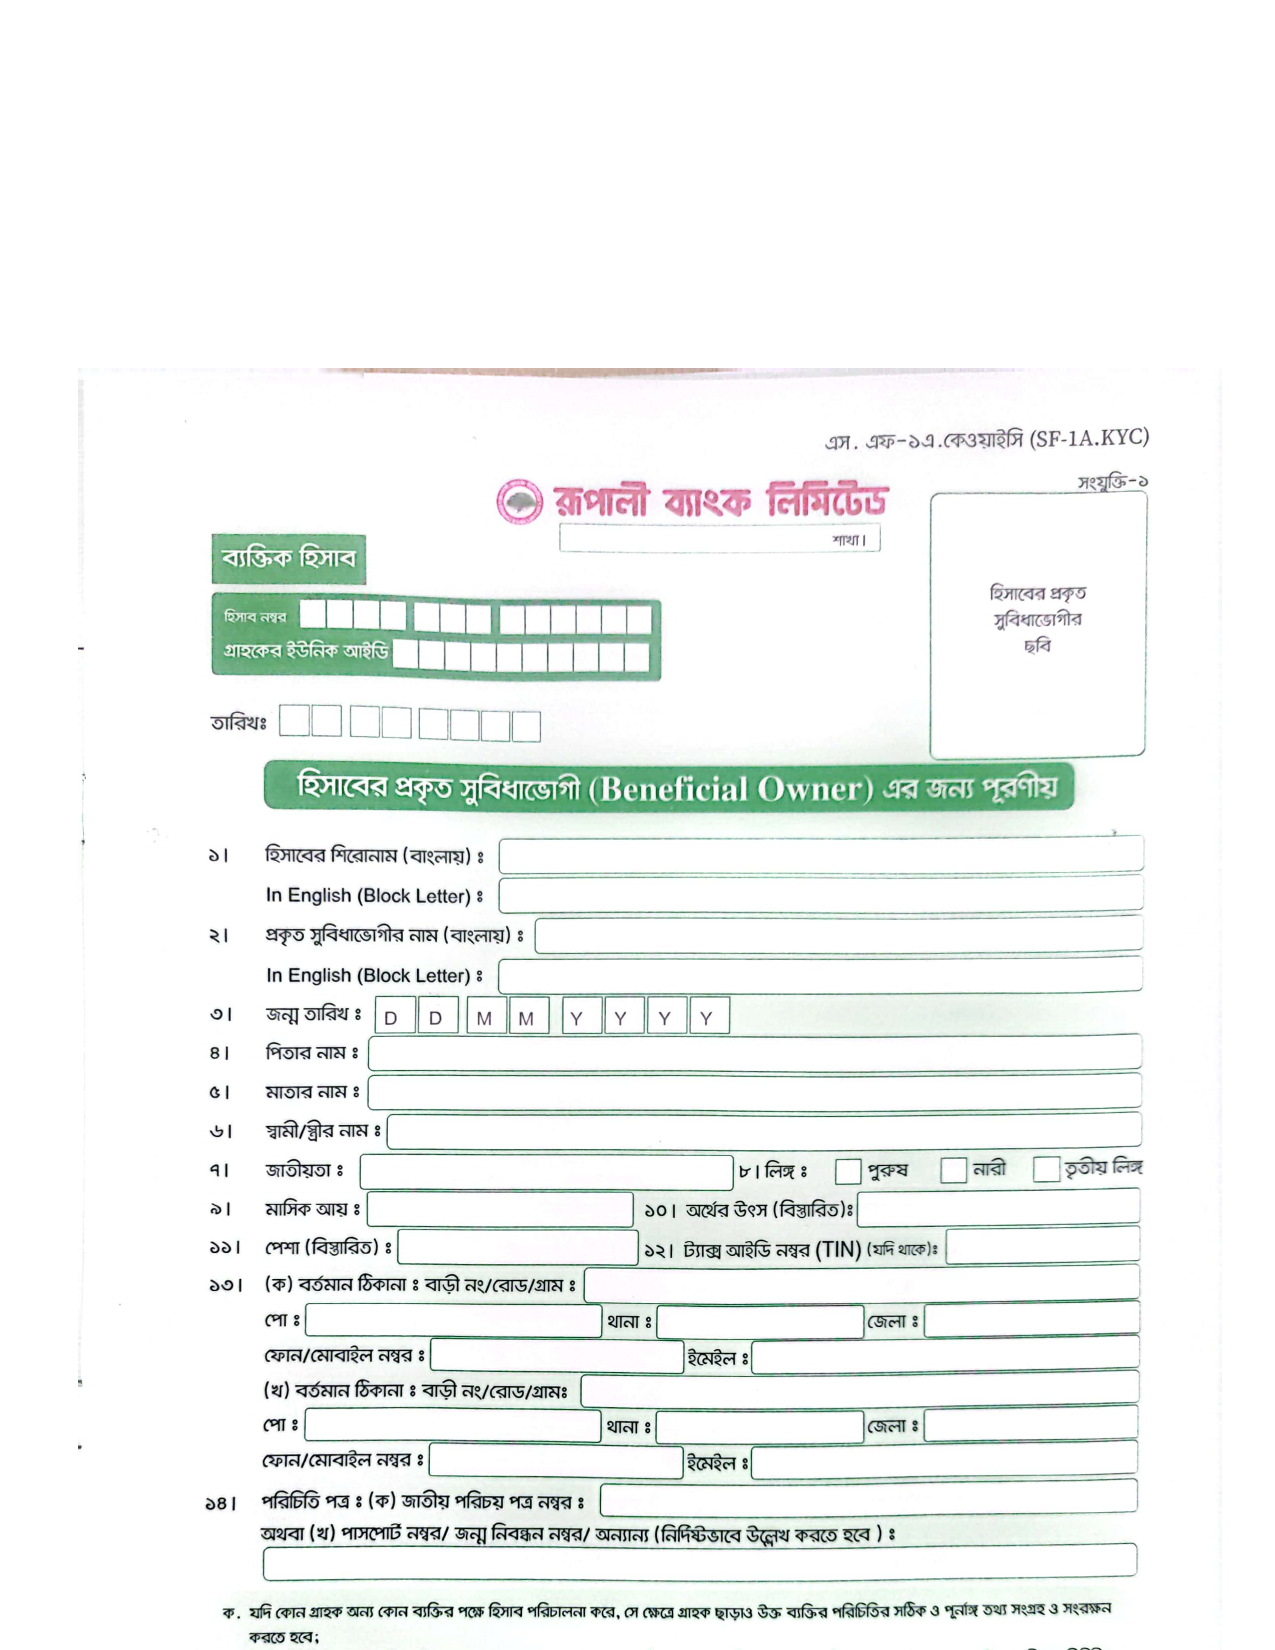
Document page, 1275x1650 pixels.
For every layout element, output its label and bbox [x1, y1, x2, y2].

picture [78, 368, 1222, 1650]
